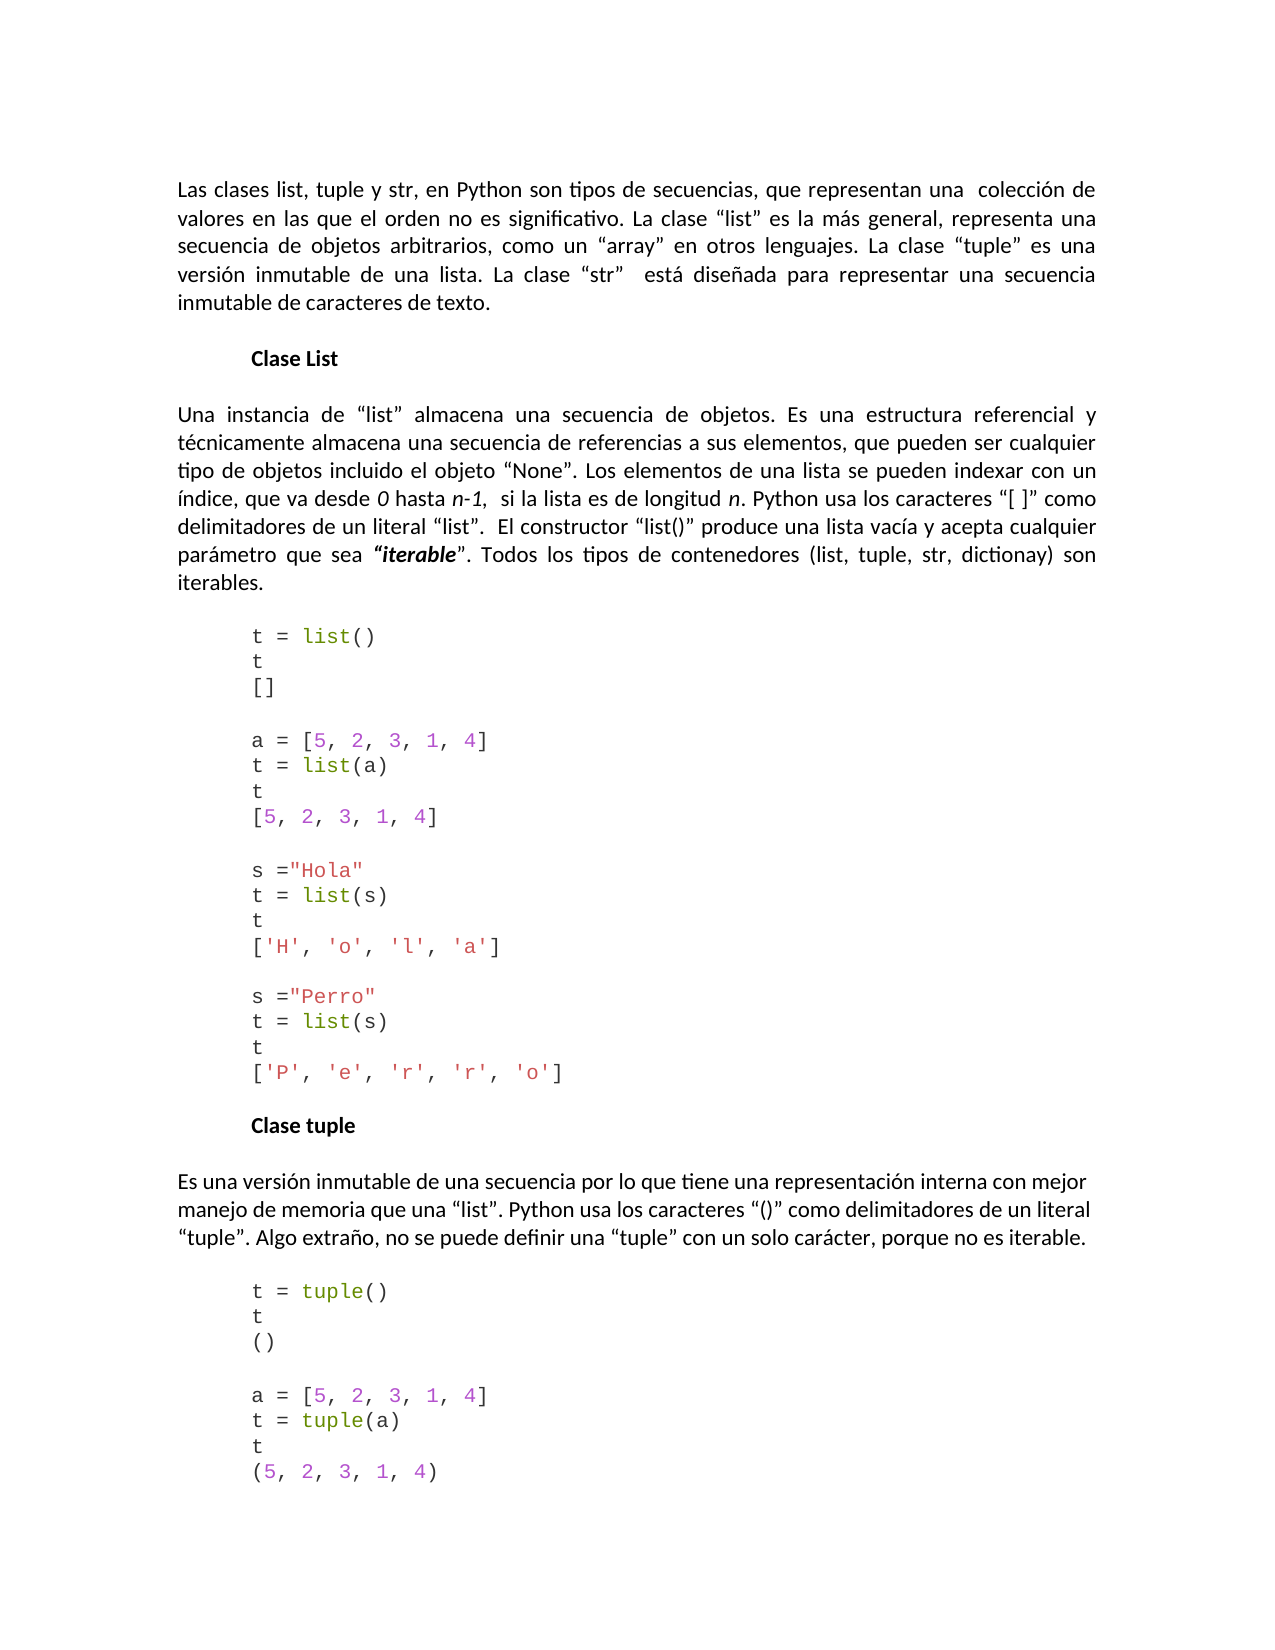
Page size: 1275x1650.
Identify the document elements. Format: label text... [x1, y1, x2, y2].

text [5, 2, 3, 1, 4] [251, 804, 1098, 830]
text a = [5, 2, 3, 1, 4] [251, 728, 1098, 754]
subtitle Clase List [177, 344, 1098, 372]
text t [251, 779, 1098, 804]
text t [251, 1035, 1098, 1061]
text t [251, 909, 1098, 934]
text s ="Hola" [251, 858, 1098, 883]
text ['H', 'o', 'l', 'a'] [251, 934, 1098, 959]
text t = tuple() [251, 1279, 1098, 1304]
text t = list(s) [251, 1010, 1098, 1035]
text () [251, 1330, 1098, 1355]
text Es una versión inmutable de una secuencia por lo que tiene una representación interna con mejor manejo de memoria que una “list”. Python usa los caracteres “()” como delimitadores de un literal “tuple”. Algo extraño, no se puede definir una “tuple” con un solo carácter, porque no es iterable. [177, 1167, 1098, 1251]
text ['P', 'e', 'r', 'r', 'o'] [251, 1061, 1098, 1086]
text t = list(s) [251, 883, 1098, 909]
text a = [5, 2, 3, 1, 4] [251, 1383, 1098, 1409]
text t = tuple(a) [251, 1409, 1098, 1434]
text t [251, 1434, 1098, 1459]
subtitle Clase tuple [177, 1111, 1098, 1139]
text t [251, 1304, 1098, 1330]
text (5, 2, 3, 1, 4) [251, 1459, 1098, 1485]
text Las clases list, tuple y str, en Python son tipos de secuencias, que representan una colección de valores en las que el orden no es significativo. La clase “list” es la más general, representa una secuencia de objetos arbitrarios, como un “array” en otros lenguajes. La clase “tuple” es una versión inmutable de una lista. La clase “str” está diseñada para representar una secuencia inmutable de caracteres de texto. [177, 176, 1098, 316]
text Una instancia de “list” almacena una secuencia de objetos. Es una estructura referencial y técnicamente almacena una secuencia de referencias a sus elementos, que pueden ser cualquier tipo de objetos incluido el objeto “None”. Los elementos de una lista se pueden indexar con un índice, que va desde 0 hasta n-1, si la lista es de longitud n. Python usa los caracteres “[ ]” como delimitadores de un literal “list”. El constructor “list()” produce una lista vacía y acepta cualquier parámetro que sea “iterable”. Todos los tipos de contenedores (list, tuple, str, dictionay) son iterables. [177, 400, 1098, 596]
text s ="Perro" [251, 984, 1098, 1010]
text t [251, 649, 1098, 675]
text t = list(a) [251, 754, 1098, 779]
text t = list() [251, 624, 1098, 649]
text [] [251, 675, 1098, 700]
